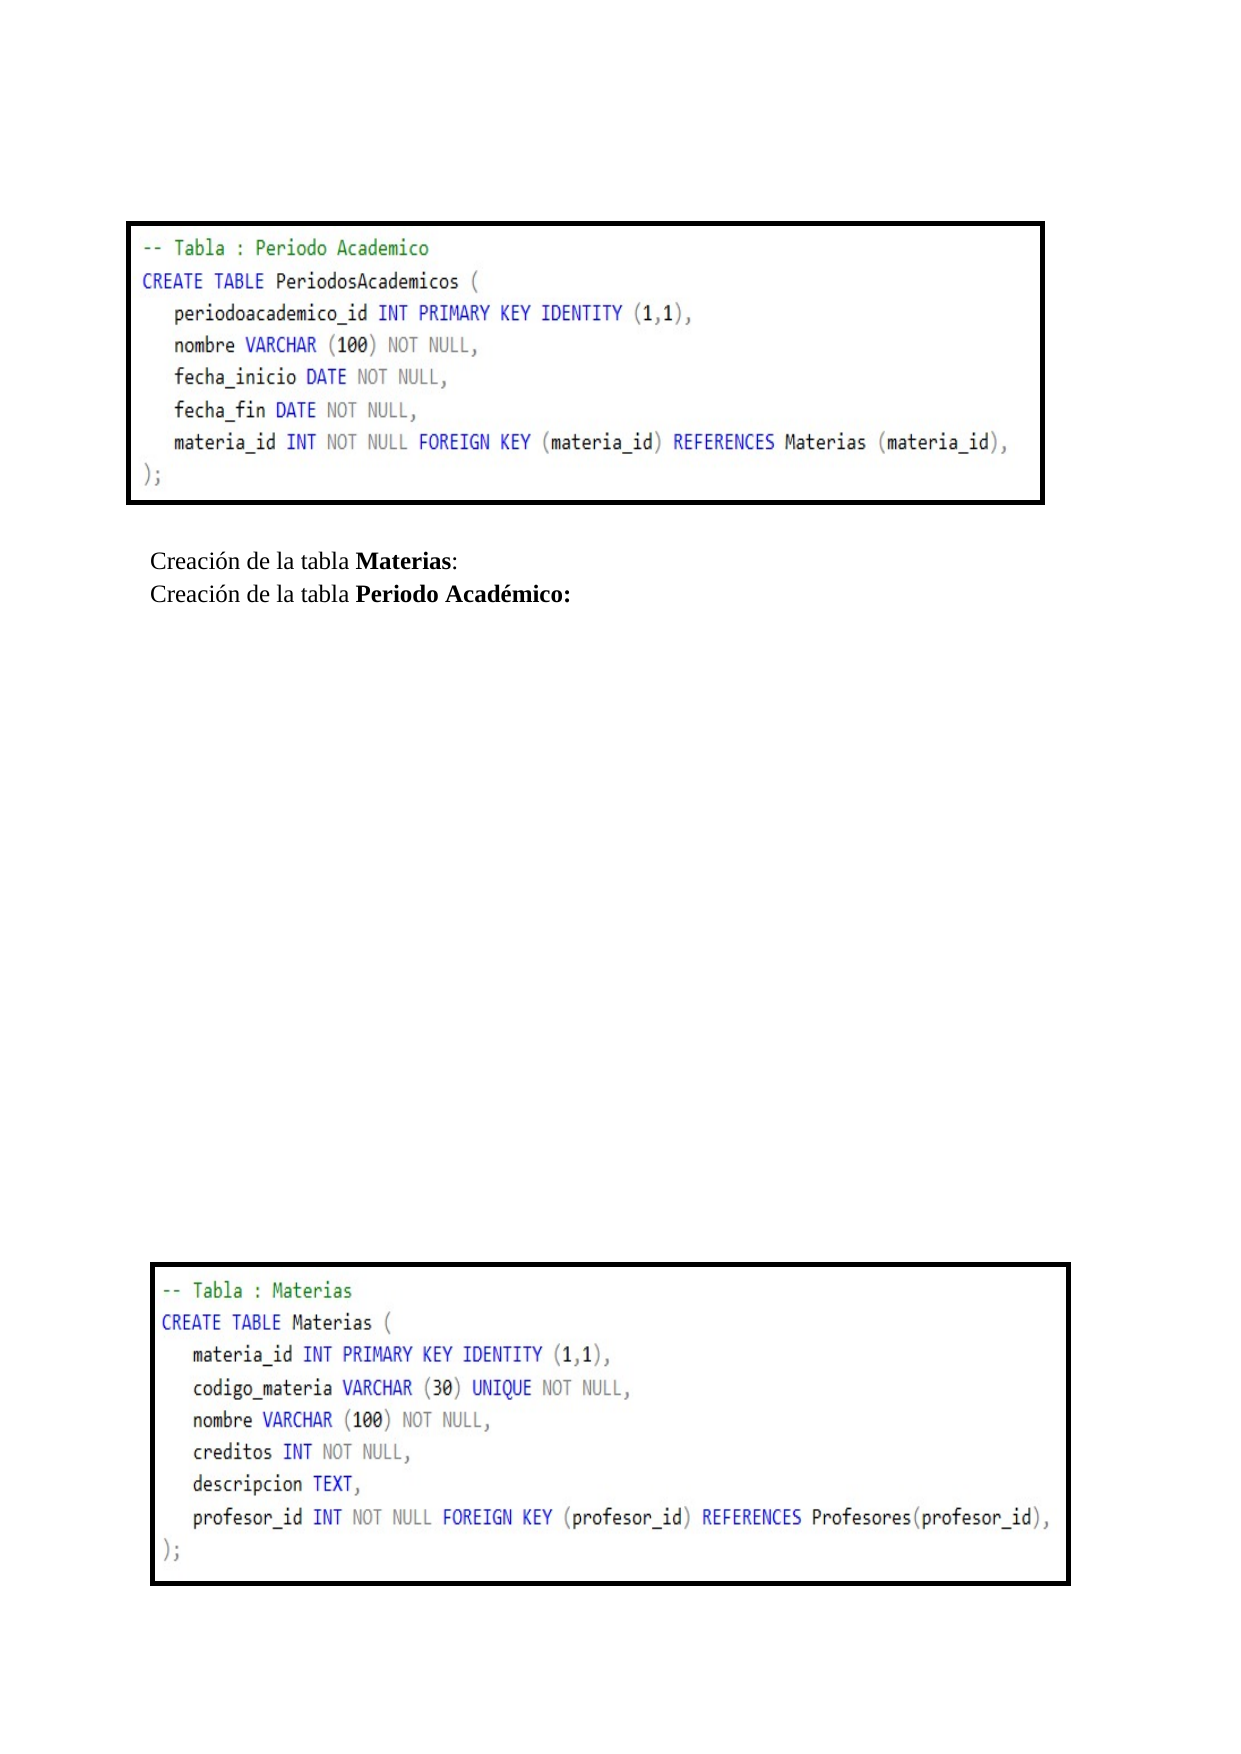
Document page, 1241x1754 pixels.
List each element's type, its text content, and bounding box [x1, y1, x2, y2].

text Creación de la tabla Periodo Académico: [150, 579, 1090, 608]
text Creación de la tabla Materias: [150, 546, 1090, 575]
picture [155, 1267, 1066, 1581]
picture [131, 226, 1040, 500]
